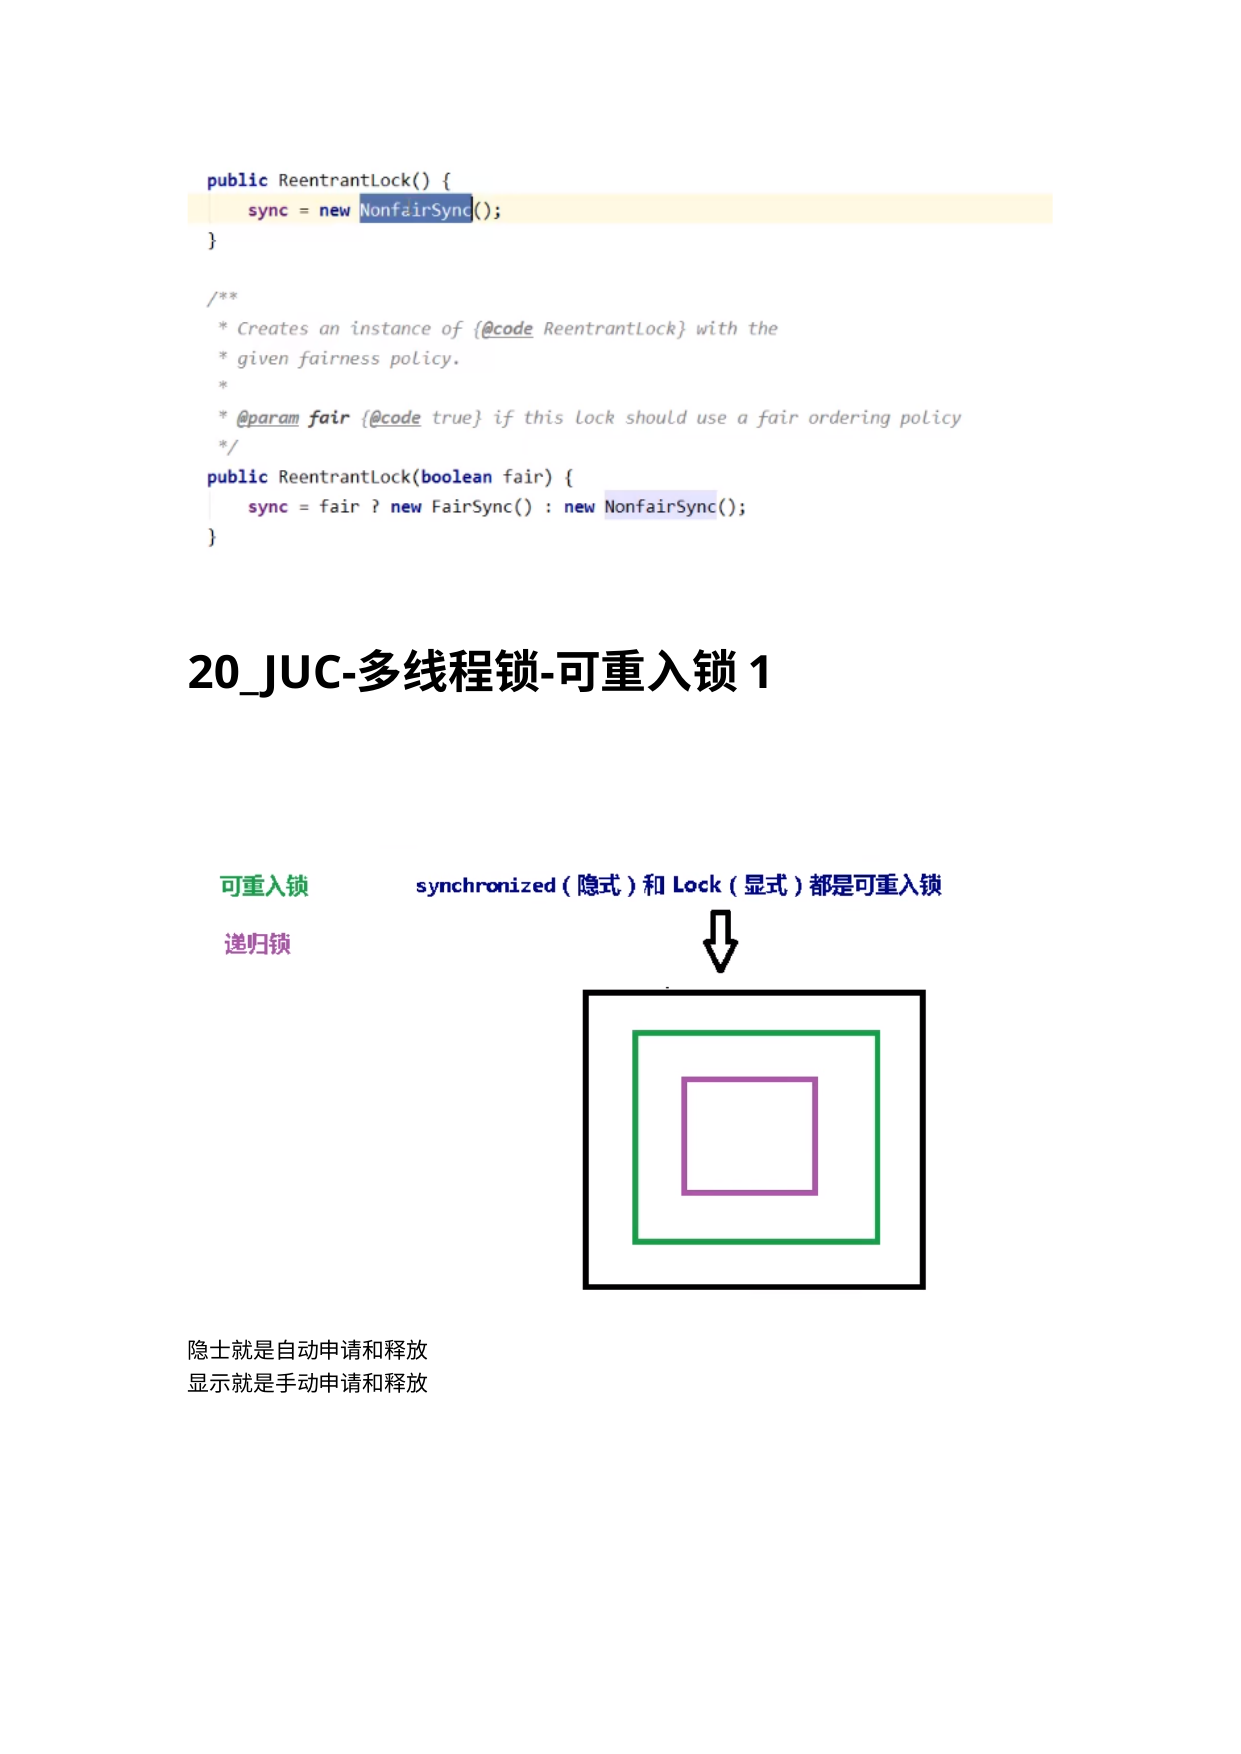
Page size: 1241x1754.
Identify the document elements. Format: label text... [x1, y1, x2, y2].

text 隐士就是自动申请和释放 [187, 1333, 1053, 1366]
picture [187, 845, 1053, 1308]
text 显示就是手动申请和释放 [187, 1366, 1053, 1398]
subtitle 20_JUC-多线程锁-可重入锁1 [187, 620, 1053, 717]
picture [187, 162, 1053, 555]
